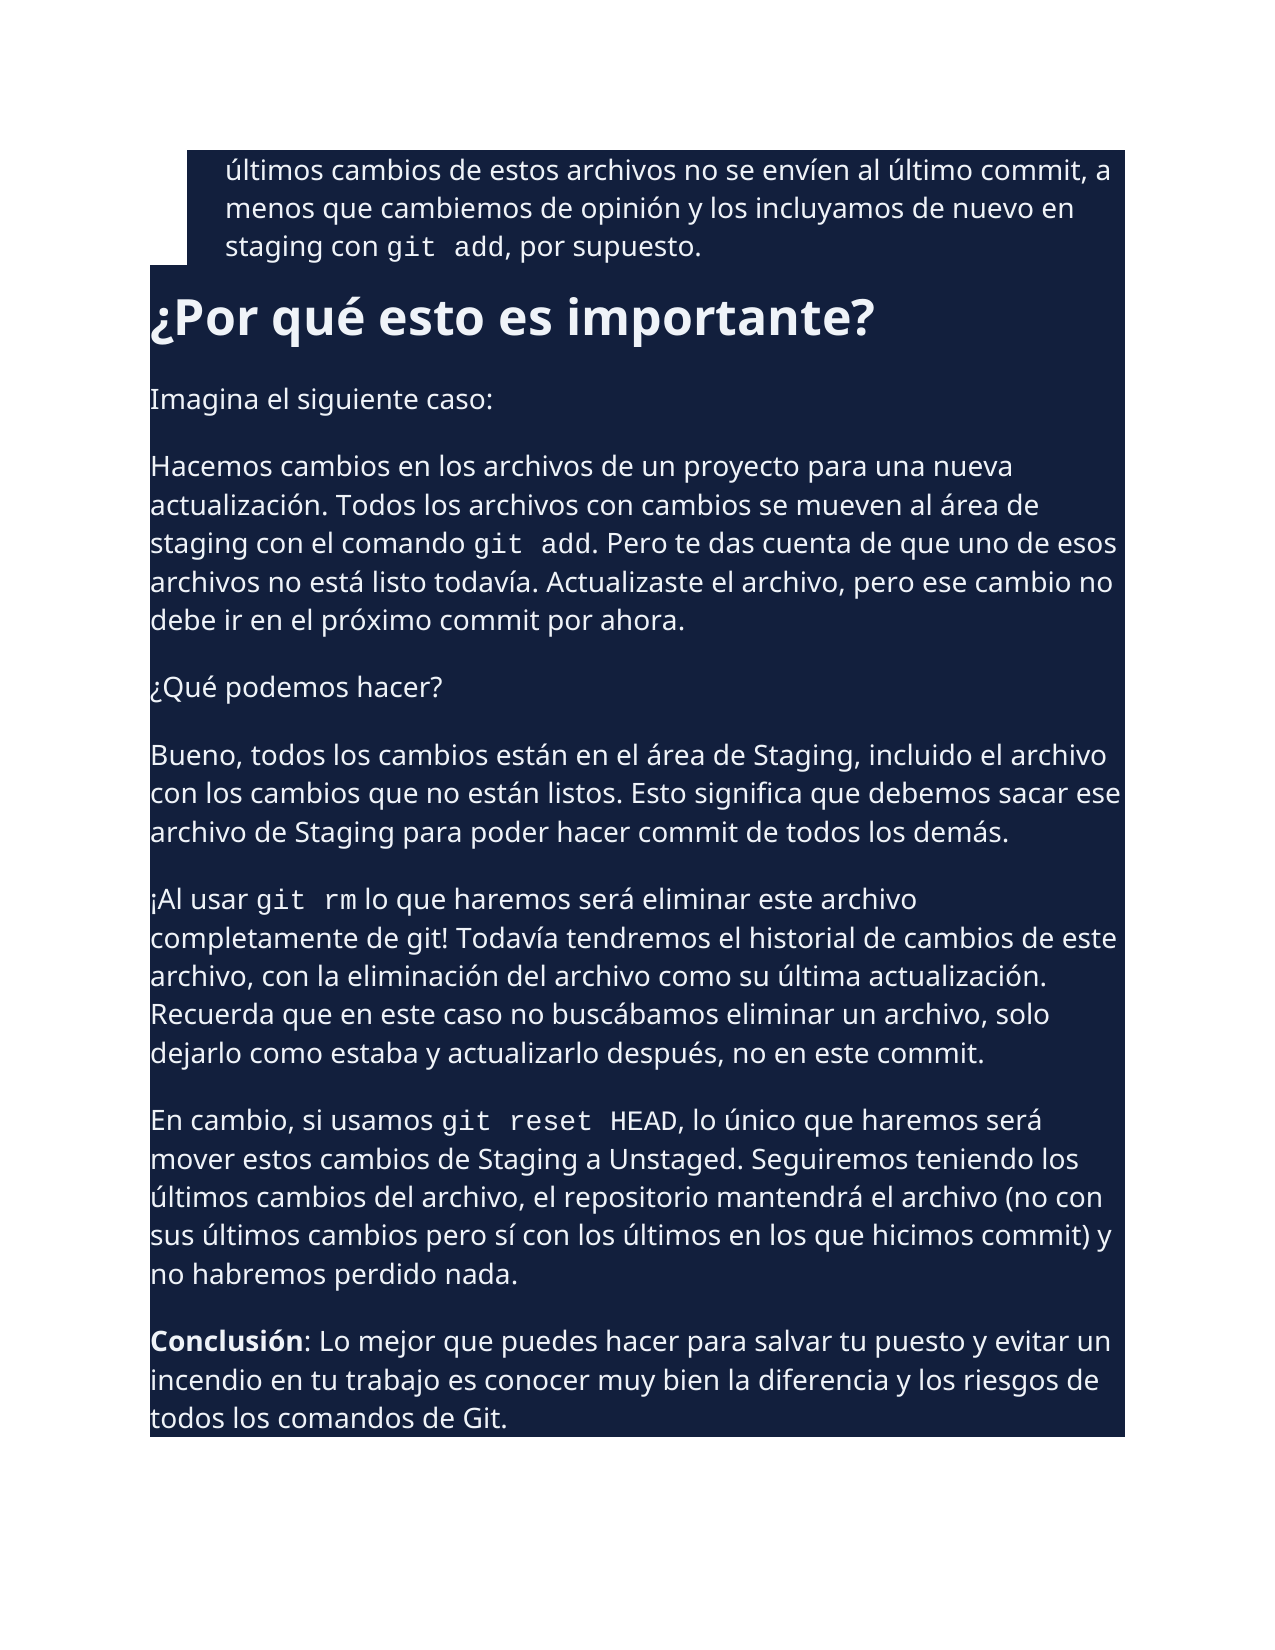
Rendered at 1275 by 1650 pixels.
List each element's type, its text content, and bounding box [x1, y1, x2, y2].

text Hacemos cambios en los archivos de un proyecto para una nueva actualización. Todos los archivos con cambios se mueven al área de staging con el comando git add. Pero te das cuenta de que uno de esos archivos no está listo todavía. Actualizaste el archivo, pero ese cambio no debe ir en el próximo commit por ahora. [150, 447, 1125, 639]
text ¿Por qué esto es importante? [150, 282, 1125, 350]
text En cambio, si usamos git reset HEAD, lo único que haremos será mover estos cambios de Staging a Unstaged. Seguiremos teniendo los últimos cambios del archivo, el repositorio mantendrá el archivo (no con sus últimos cambios pero sí con los últimos en los que hicimos commit) y no habremos perdido nada. [150, 1101, 1125, 1292]
text Imagina el siguiente caso: [150, 379, 1125, 418]
text ¡Al usar git rm lo que haremos será eliminar este archivo completamente de git! Todavía tendremos el historial de cambios de este archivo, con la eliminación del archivo como su última actualización. Recuerda que en este caso no buscábamos eliminar un archivo, solo dejarlo como estaba y actualizarlo después, no en este commit. [150, 879, 1125, 1071]
text Conclusión: Lo mejor que puedes hacer para salvar tu puesto y evitar un incendio en tu trabajo es conocer muy bien la diferencia y los riesgos de todos los comandos de Git. [150, 1322, 1125, 1437]
text ¿Qué podemos hacer? [150, 668, 1125, 706]
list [187, 150, 1125, 265]
text Bueno, todos los cambios están en el área de Staging, incluido el archivo con los cambios que no están listos. Esto significa que debemos sacar ese archivo de Staging para poder hacer commit de todos los demás. [150, 735, 1125, 850]
